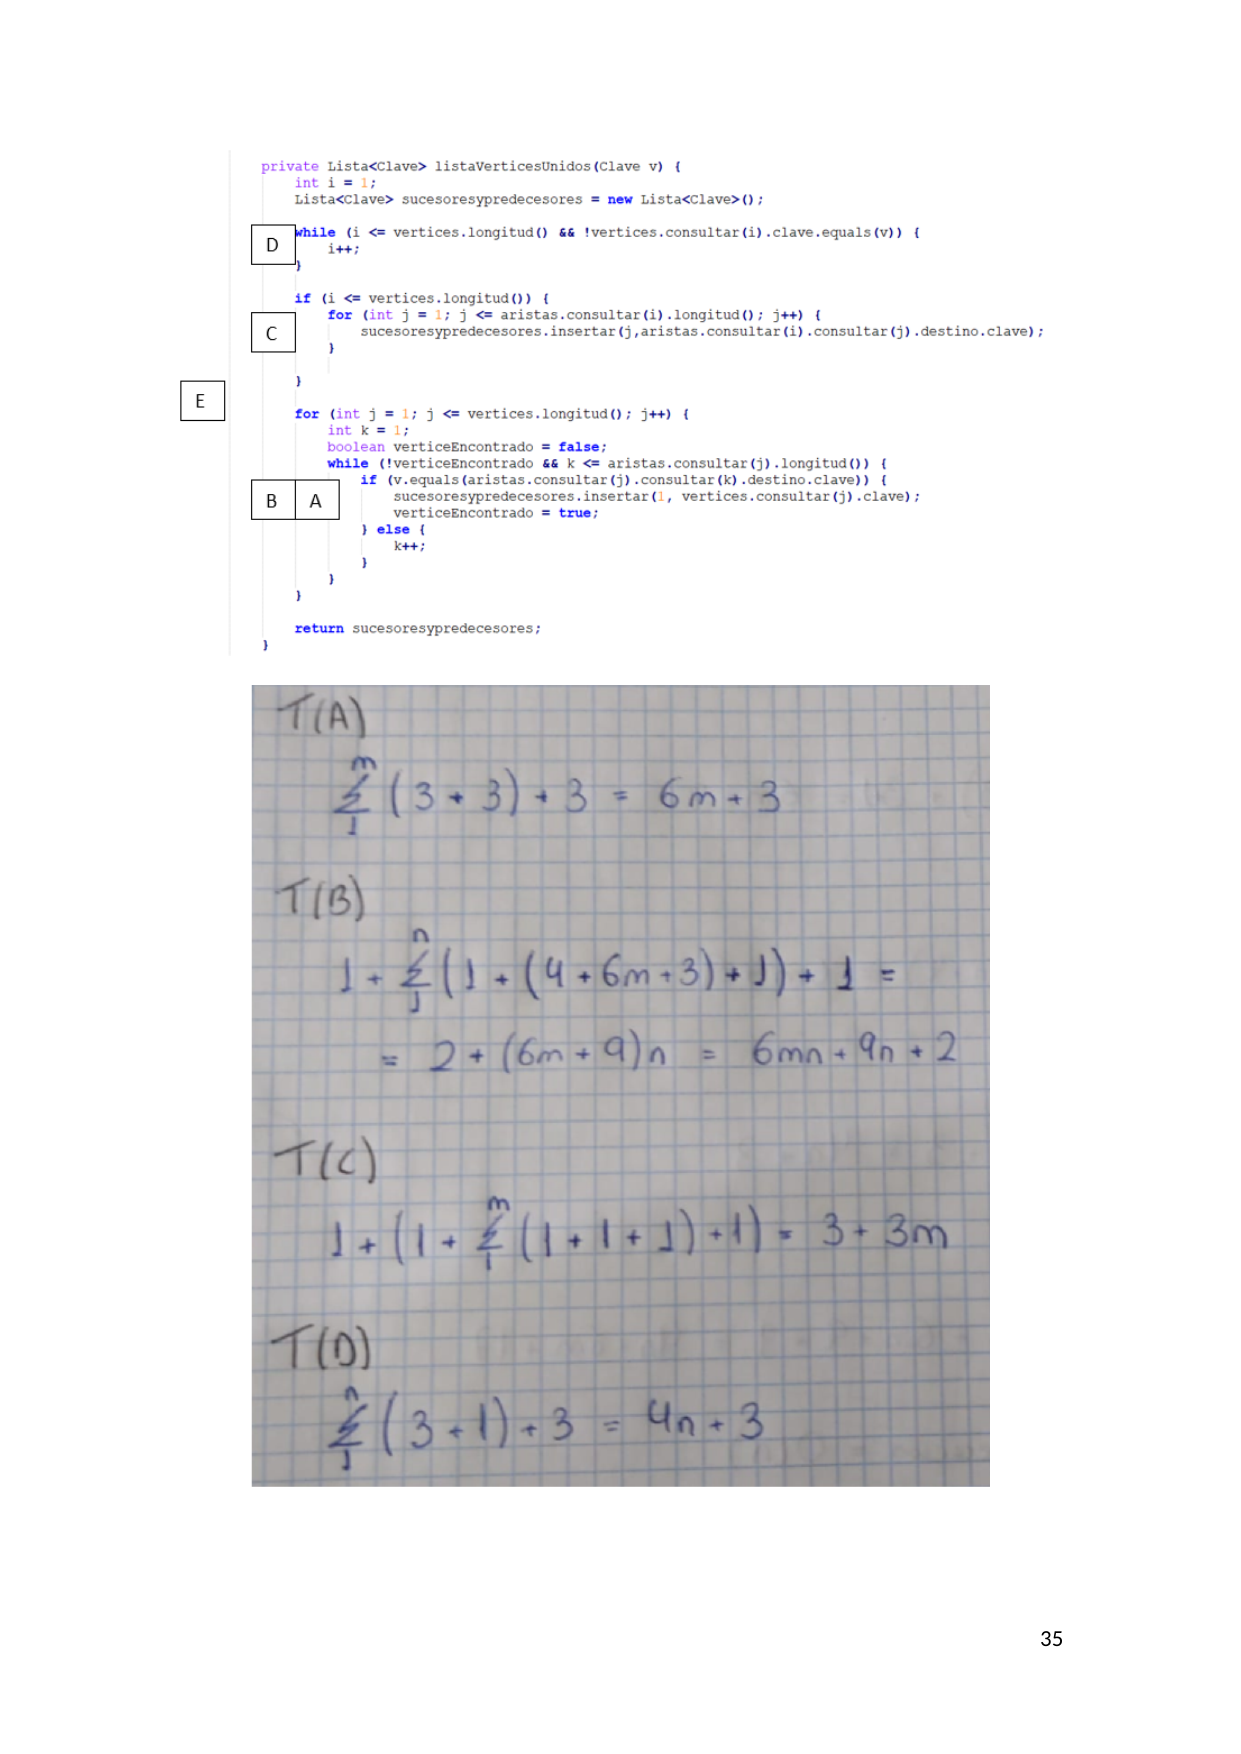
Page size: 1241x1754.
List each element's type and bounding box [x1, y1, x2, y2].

picture [252, 685, 990, 1486]
picture [177, 147, 1063, 666]
